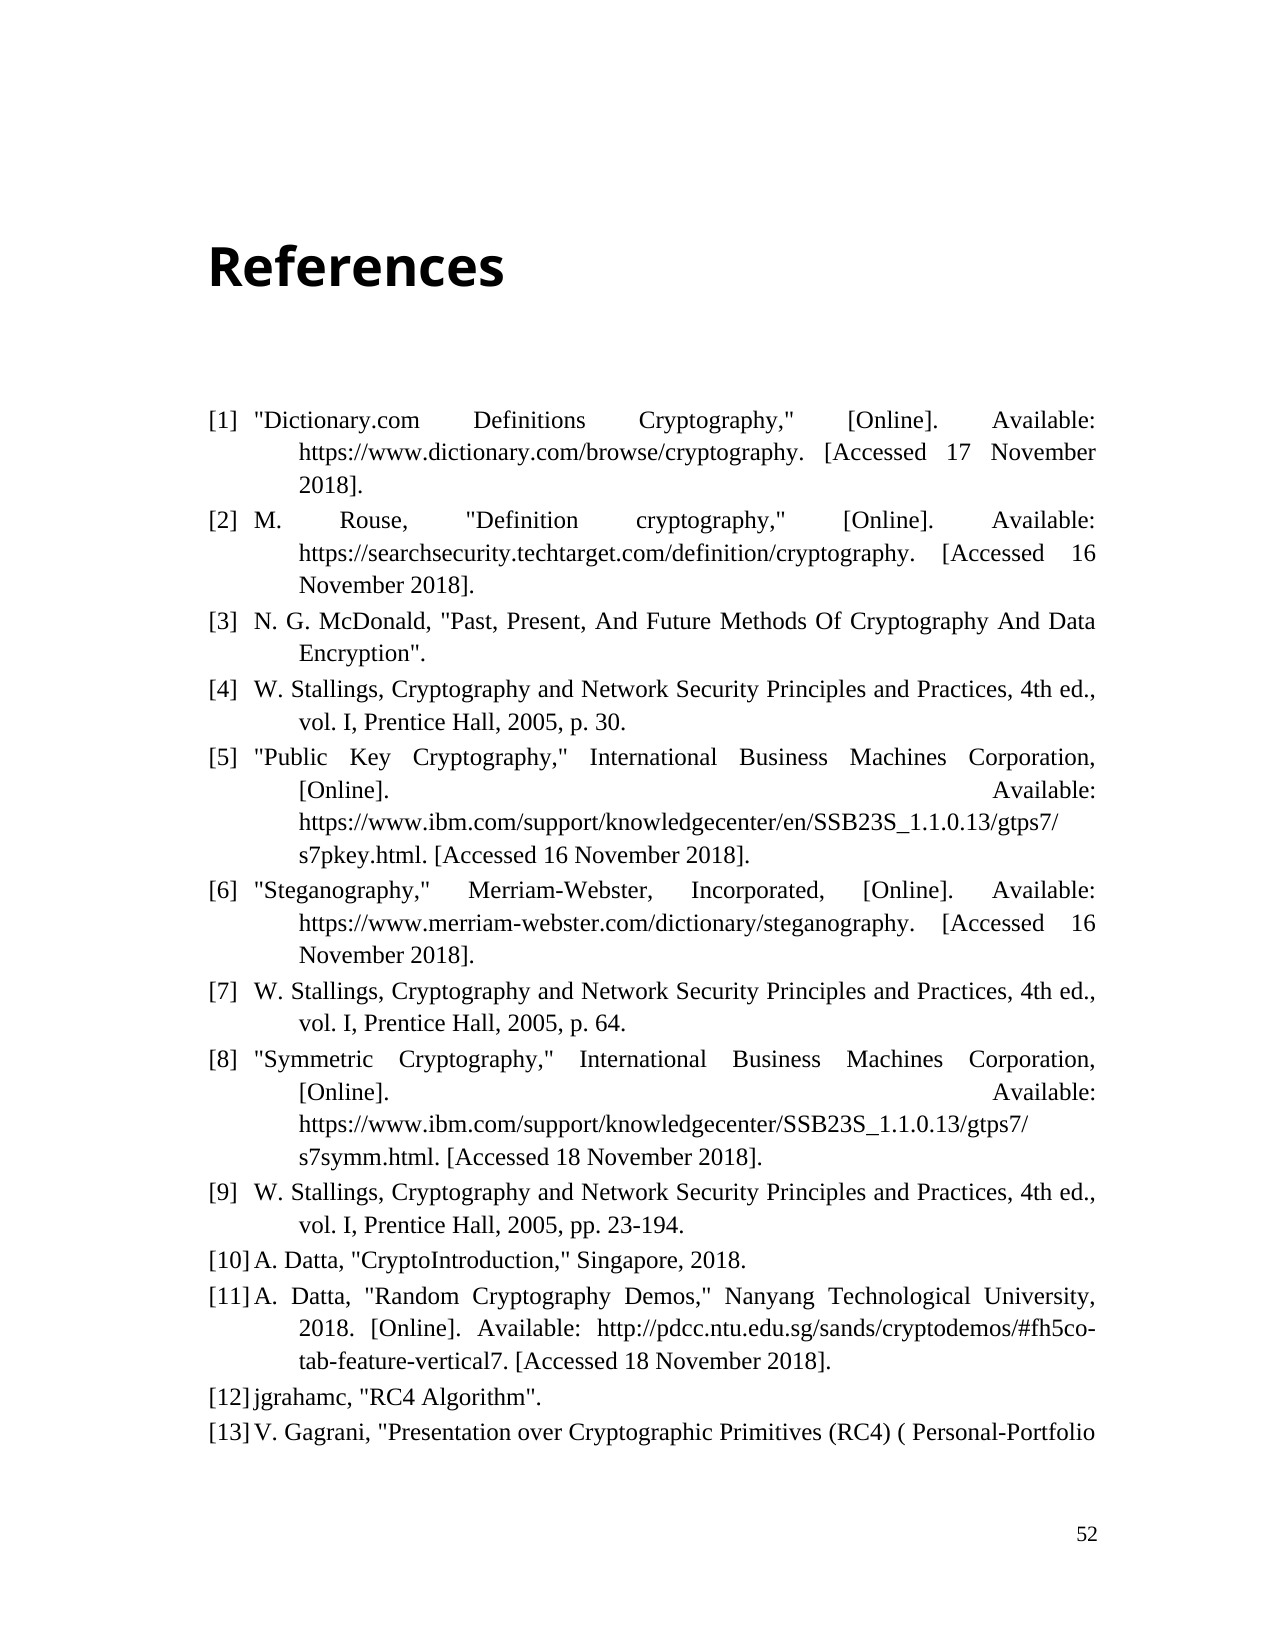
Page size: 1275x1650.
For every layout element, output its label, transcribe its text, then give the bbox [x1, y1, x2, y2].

subtitle References [207, 216, 1098, 314]
